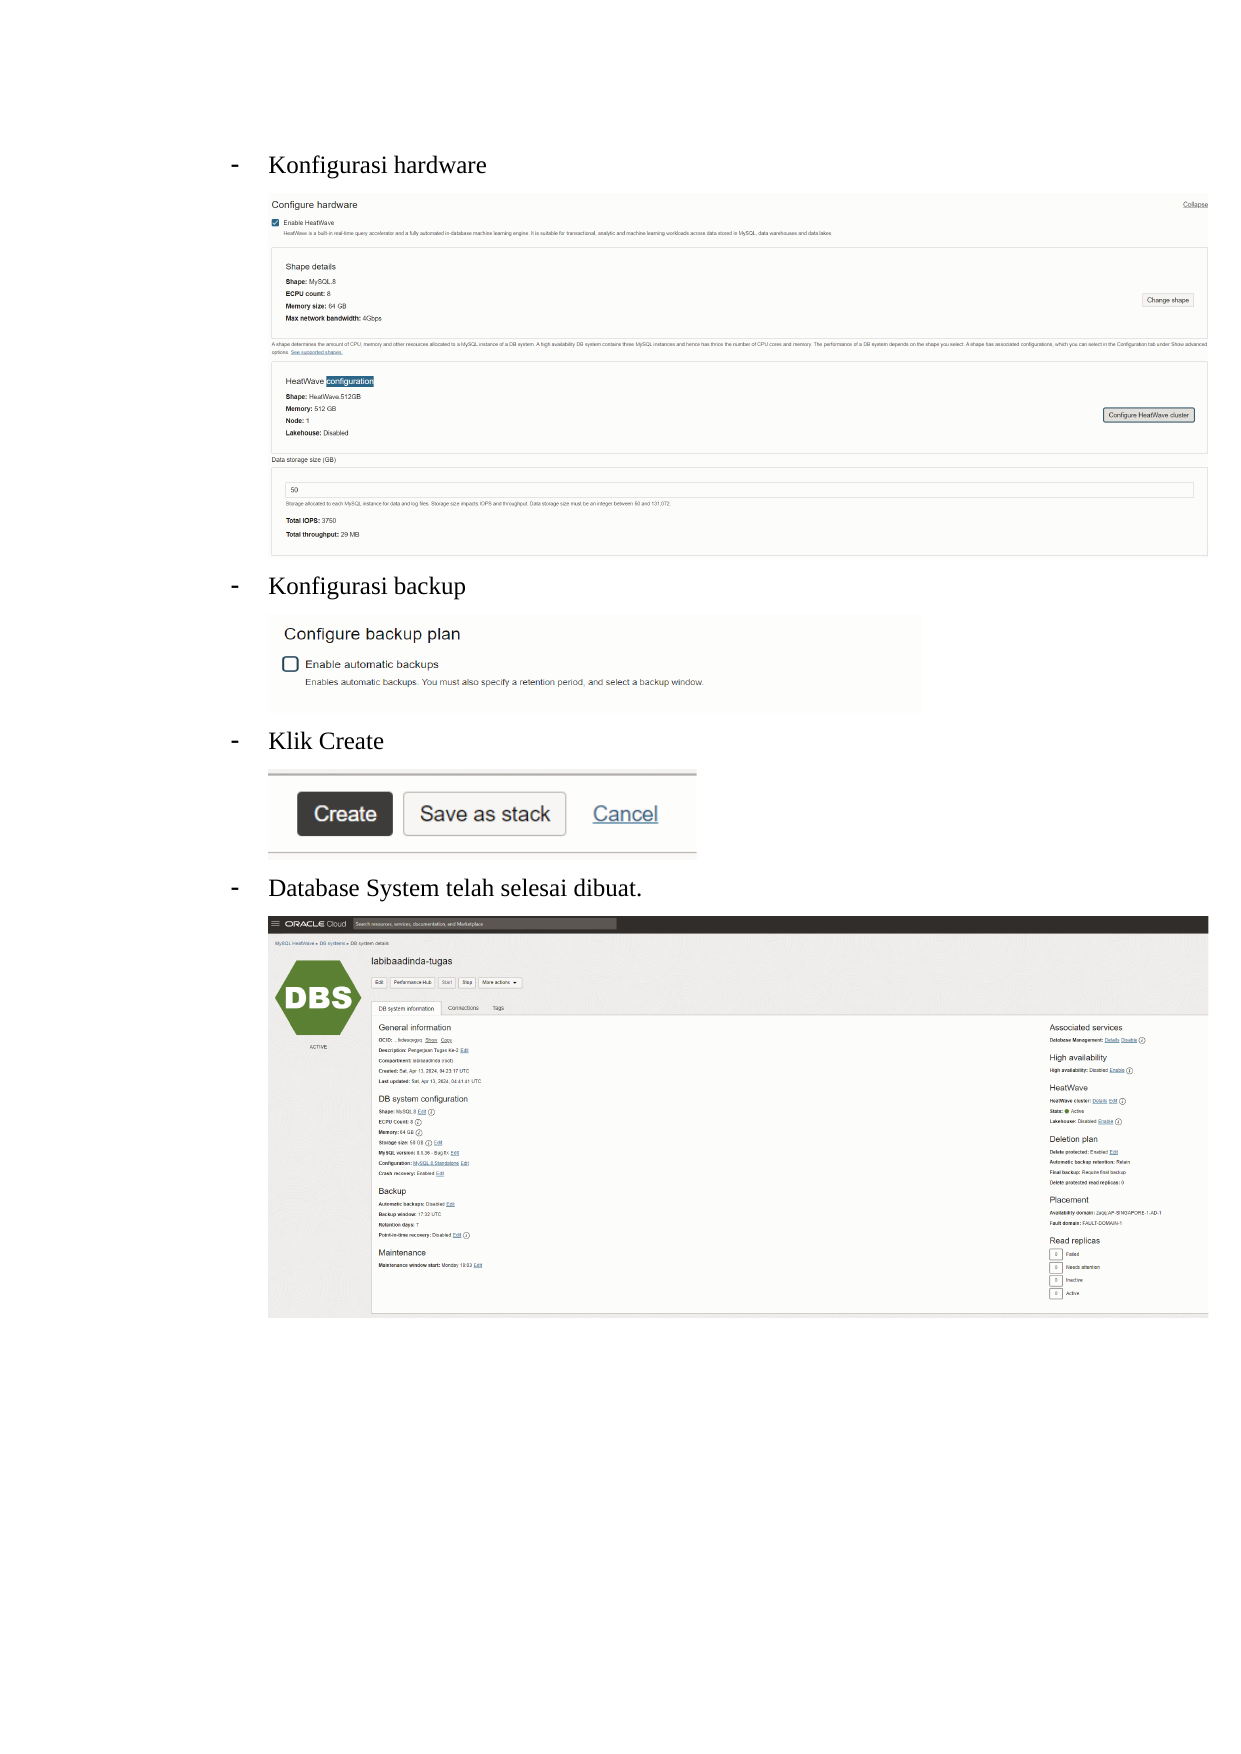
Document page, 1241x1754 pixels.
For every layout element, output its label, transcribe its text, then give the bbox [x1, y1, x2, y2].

list Database System telah selesai dibuat. [231, 873, 1090, 902]
list Konfigurasi backup [231, 571, 1090, 600]
picture [268, 916, 1209, 1318]
list Konfigurasi hardware [231, 150, 1090, 179]
picture [268, 193, 1209, 558]
list Klik Create [231, 726, 1090, 755]
picture [268, 769, 697, 860]
picture [268, 614, 923, 713]
